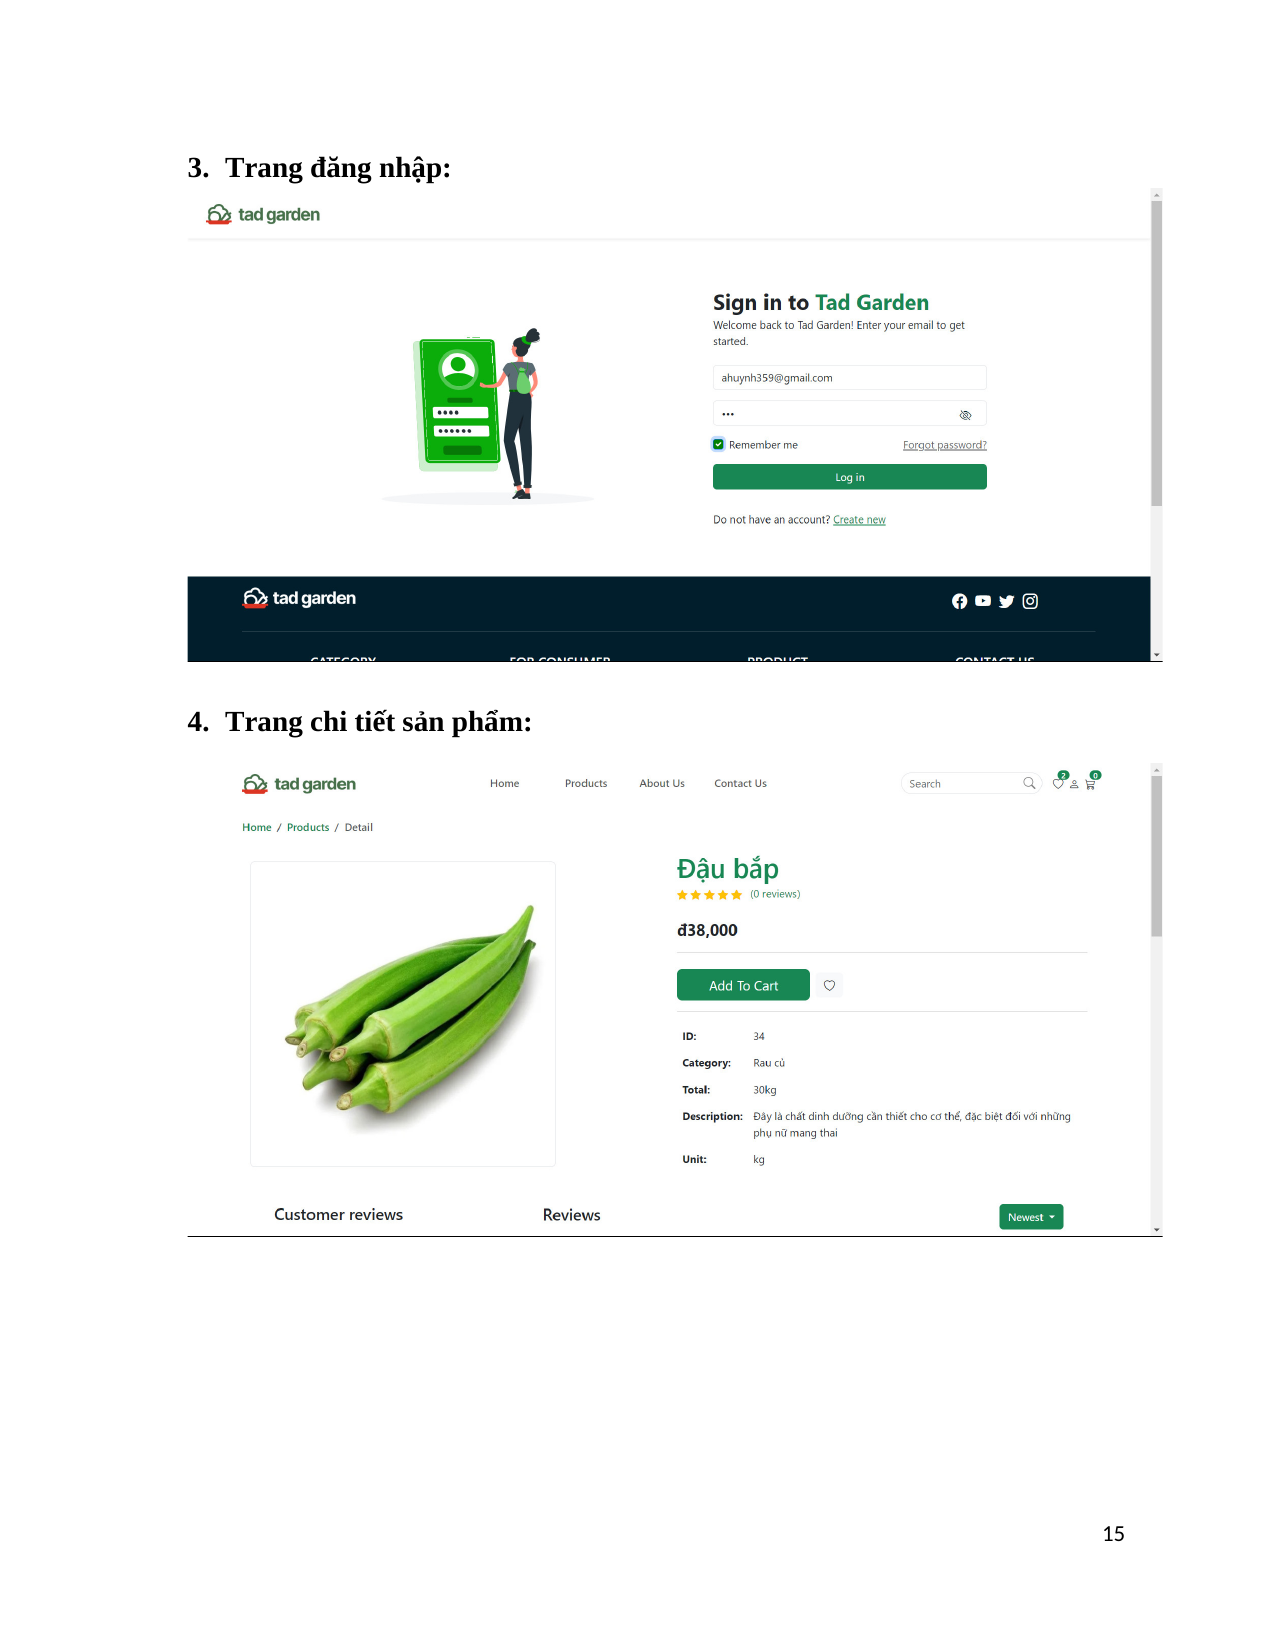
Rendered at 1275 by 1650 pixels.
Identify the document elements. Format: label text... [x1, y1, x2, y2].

list Trang đăng nhập: [187, 150, 1122, 183]
picture [187, 188, 1163, 662]
list Trang chi tiết sản phẩm: [187, 704, 1122, 738]
picture [187, 763, 1163, 1237]
